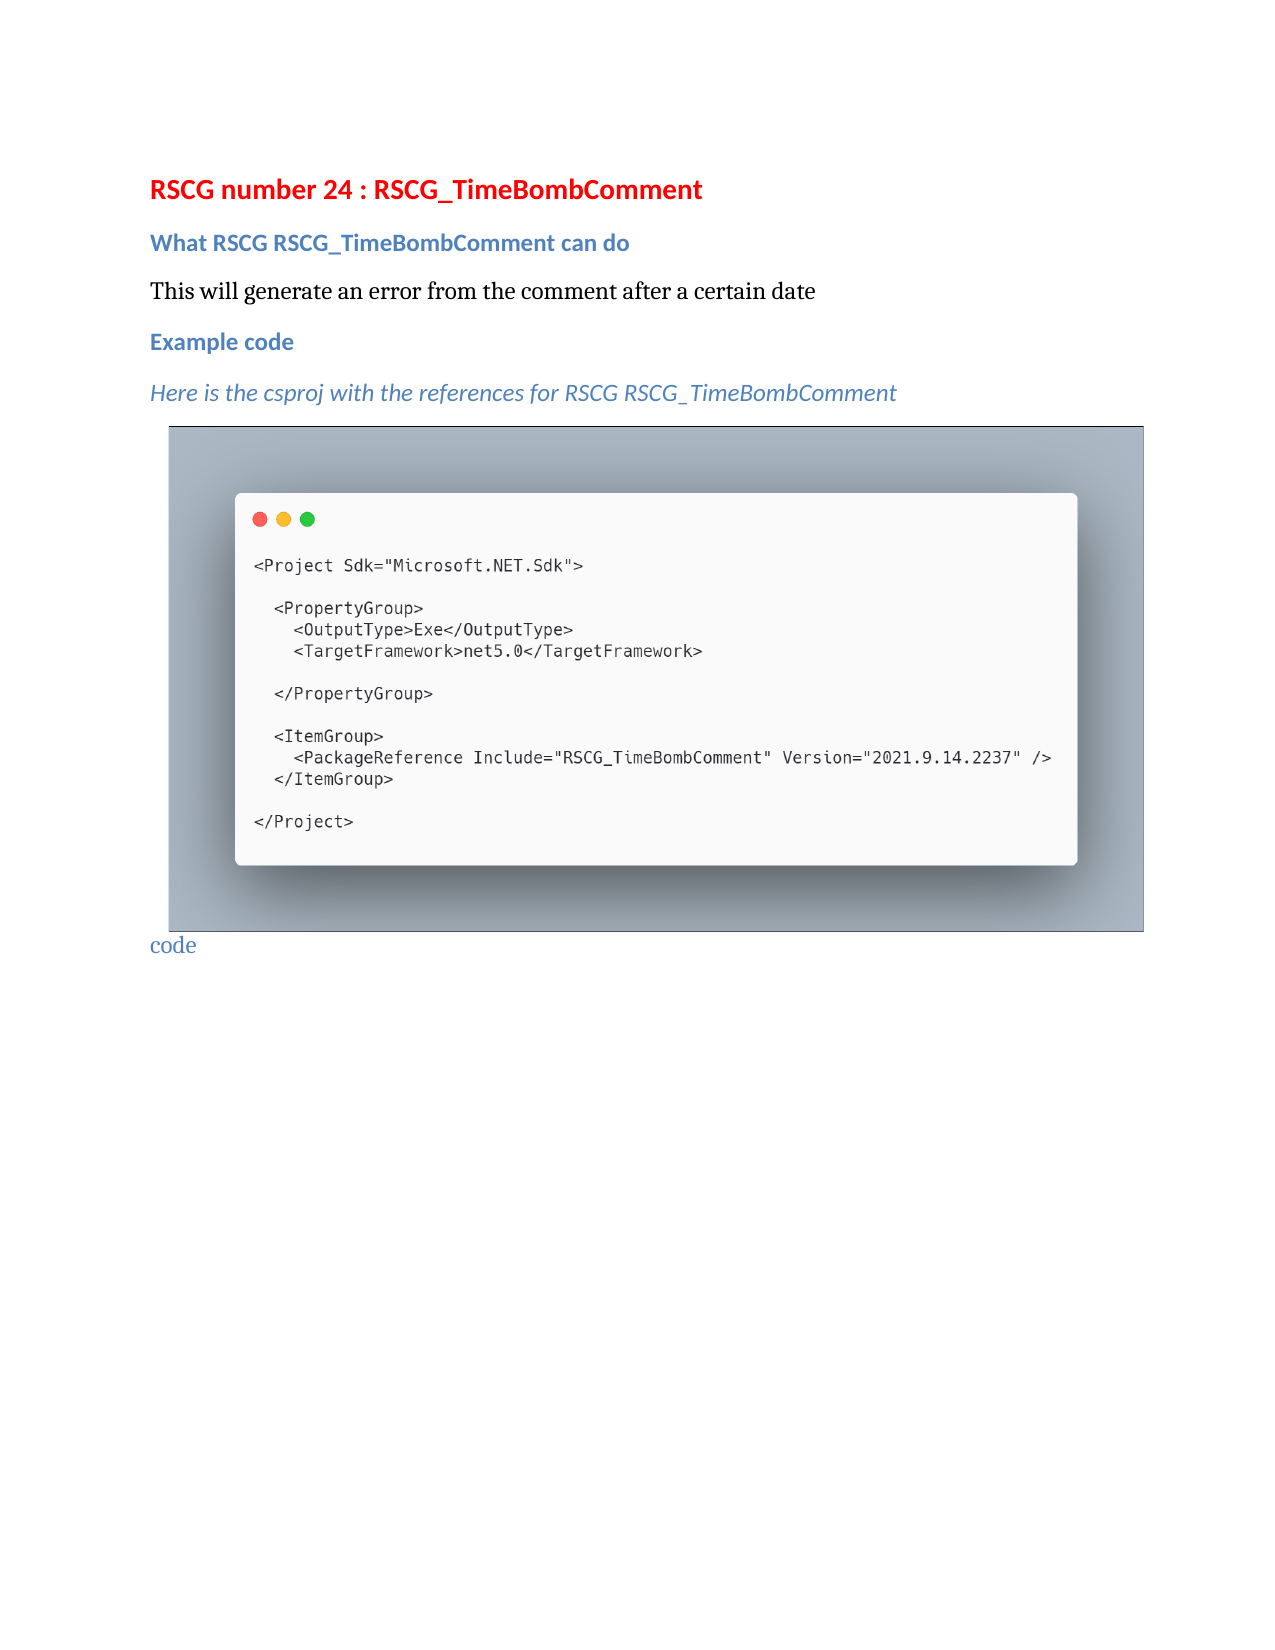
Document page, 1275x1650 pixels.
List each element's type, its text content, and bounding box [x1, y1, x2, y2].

subtitle Example code [150, 326, 1125, 357]
subtitle Here is the csproj with the references for RSCG RSCG_TimeBombComment [150, 377, 1125, 408]
text This will generate an error from the comment after a certain date [150, 277, 1125, 305]
picture [168, 426, 1144, 932]
subtitle What RSCG RSCG_TimeBombComment can do [150, 227, 1125, 258]
subtitle RSCG number 24 : RSCG_TimeBombComment [150, 171, 1125, 206]
